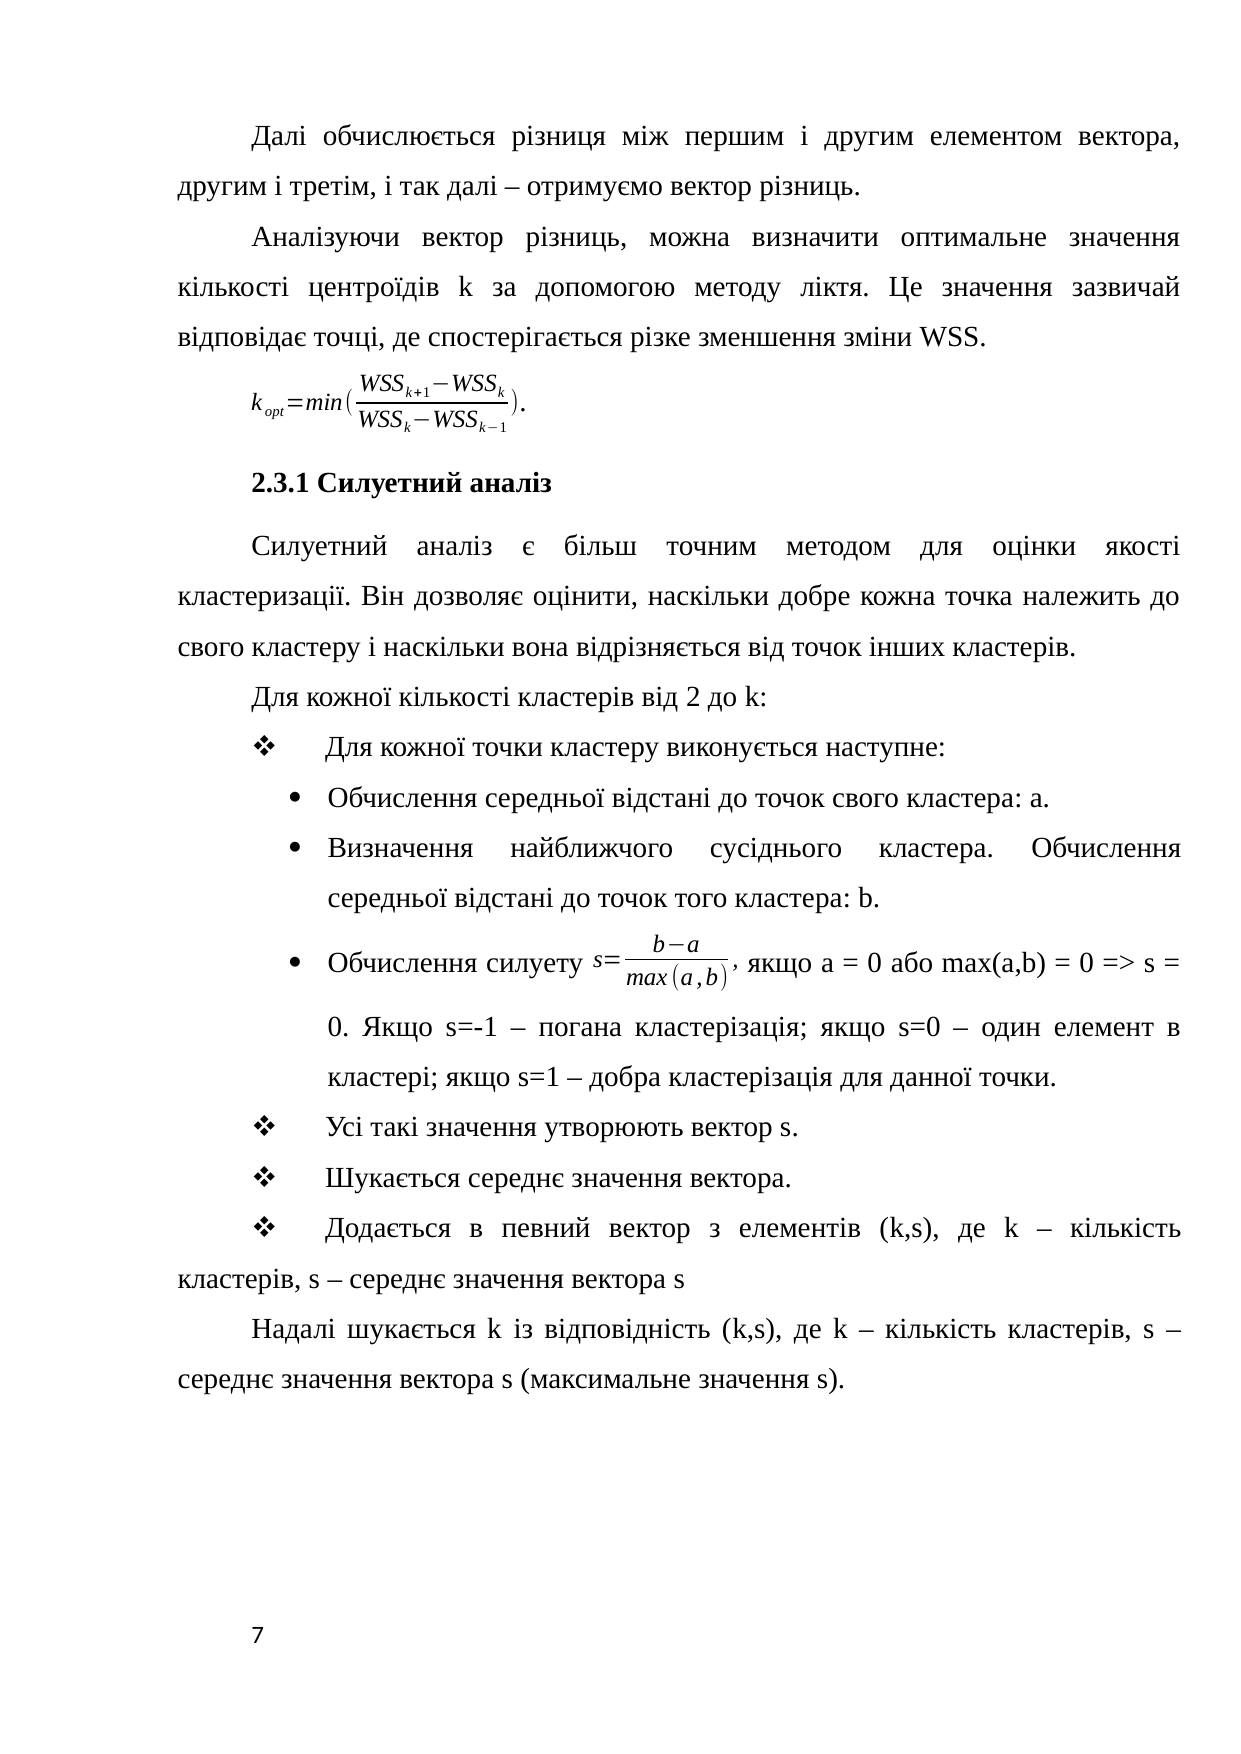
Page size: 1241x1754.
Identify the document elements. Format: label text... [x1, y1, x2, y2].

text . [177, 370, 1181, 436]
list Визначення найближчого сусіднього кластера. Обчислення середньої відстані до точок того кластера: b. [290, 830, 1181, 914]
text Для кожної кількості кластерів від 2 до k: [177, 679, 1181, 713]
text Силуетний аналіз є більш точним методом для оцінки якості кластеризації. Він дозволяє оцінити, наскільки добре кожна точка належить до свого кластеру і наскільки вона відрізняється від точок інших кластерів. [177, 528, 1181, 662]
text Аналізуючи вектор різниць, можна визначити оптимальне значення кількості центроїдів k за допомогою методу ліктя. Це значення зазвичай відповідає точці, де спостерігається різке зменшення зміни WSS. [177, 219, 1181, 353]
list Усі такі значення утворюють вектор s. [177, 1109, 1181, 1143]
list Додається в певний вектор з елементів (k,s), де k – кількість кластерів, s – середнє значення вектора s [177, 1210, 1181, 1294]
list Для кожної точки кластеру виконується наступне: [177, 729, 1181, 763]
text Надалі шукається k із відповідність (k,s), де k – кількість кластерів, s – середнє значення вектора s (максимальне значення s). [177, 1311, 1181, 1395]
list Шукається середнє значення вектора. [177, 1160, 1181, 1194]
text Далі обчислюється різниця між першим і другим елементом вектора, другим і третім, і так далі – отримуємо вектор різниць. [177, 118, 1181, 202]
list Обчислення середньої відстані до точок свого кластера: a. [290, 780, 1181, 813]
list Обчислення силуету якщо a = 0 або max(a,b) = 0 => s = 0. Якщо s=-1 – погана кластерізація; якщо s=0 – один елемент в кластері; якщо s=1 – добра кластерізація для данної точки. [290, 931, 1181, 1093]
text 2.3.1 Силуетний аналіз [177, 465, 1181, 499]
